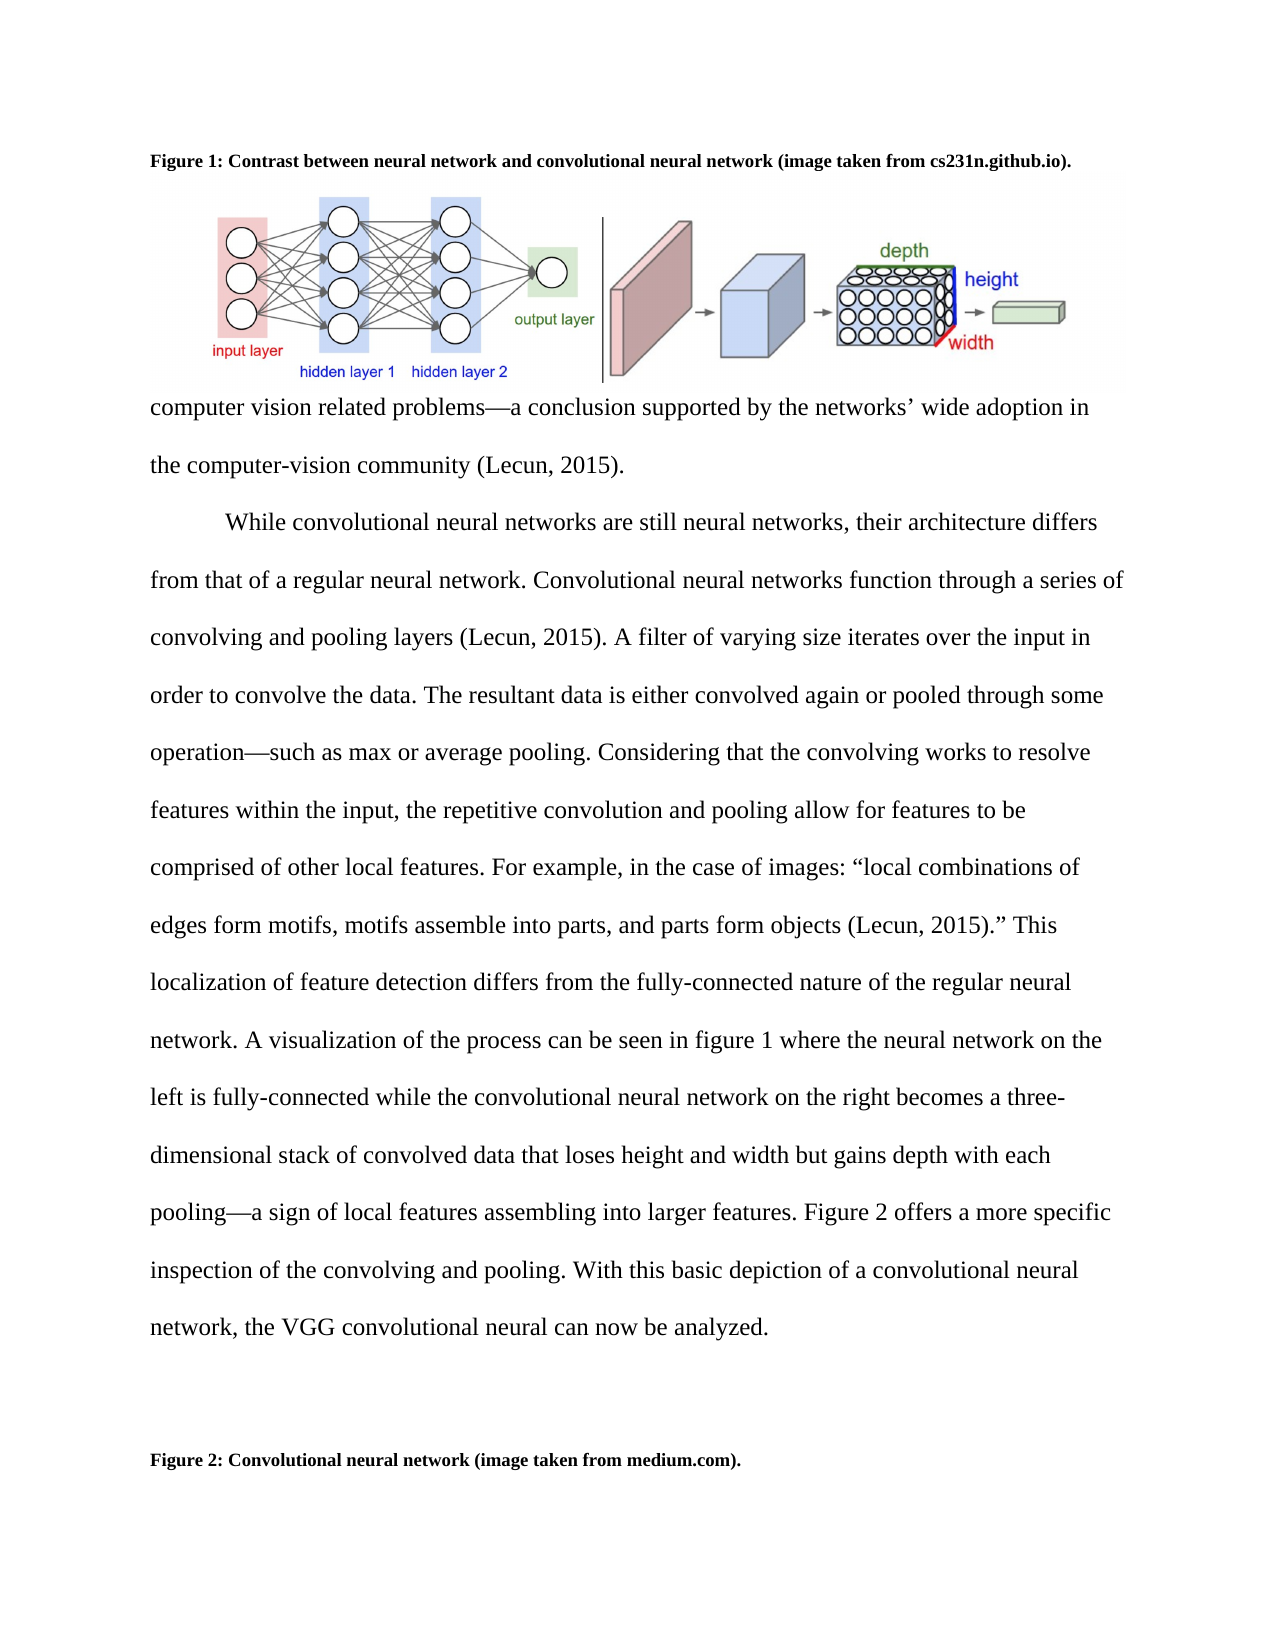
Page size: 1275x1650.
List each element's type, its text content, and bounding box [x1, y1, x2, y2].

picture [150, 171, 1125, 393]
text computer vision related problems—a conclusion supported by the networks’ wide adoption in the computer-vision community (Lecun, 2015). [150, 393, 1125, 479]
text Figure 2: Convolutional neural network (image taken from medium.com). [150, 1449, 1125, 1471]
text While convolutional neural networks are still neural networks, their architecture differs from that of a regular neural network. Convolutional neural networks function through a series of convolving and pooling layers (Lecun, 2015). A filter of varying size iterates over the input in order to convolve the data. The resultant data is either convolved again or pooled through some operation—such as max or average pooling. Considering that the convolving works to resolve features within the input, the repetitive convolution and pooling allow for features to be comprised of other local features. For example, in the case of images: “local combinations of edges form motifs, motifs assemble into parts, and parts form objects (Lecun, 2015).” This localization of feature detection differs from the fully-connected nature of the regular neural network. A visualization of the process can be seen in figure 1 where the neural network on the left is fully-connected while the convolutional neural network on the right becomes a three-dimensional stack of convolved data that loses height and width but gains depth with each pooling—a sign of local features assembling into larger features. Figure 2 offers a more specific inspection of the convolving and pooling. With this basic depiction of a convolutional neural network, the VGG convolutional neural can now be analyzed. [150, 507, 1125, 1341]
text Figure 1: Contrast between neural network and convolutional neural network (image taken from cs231n.github.io). [150, 150, 1125, 171]
